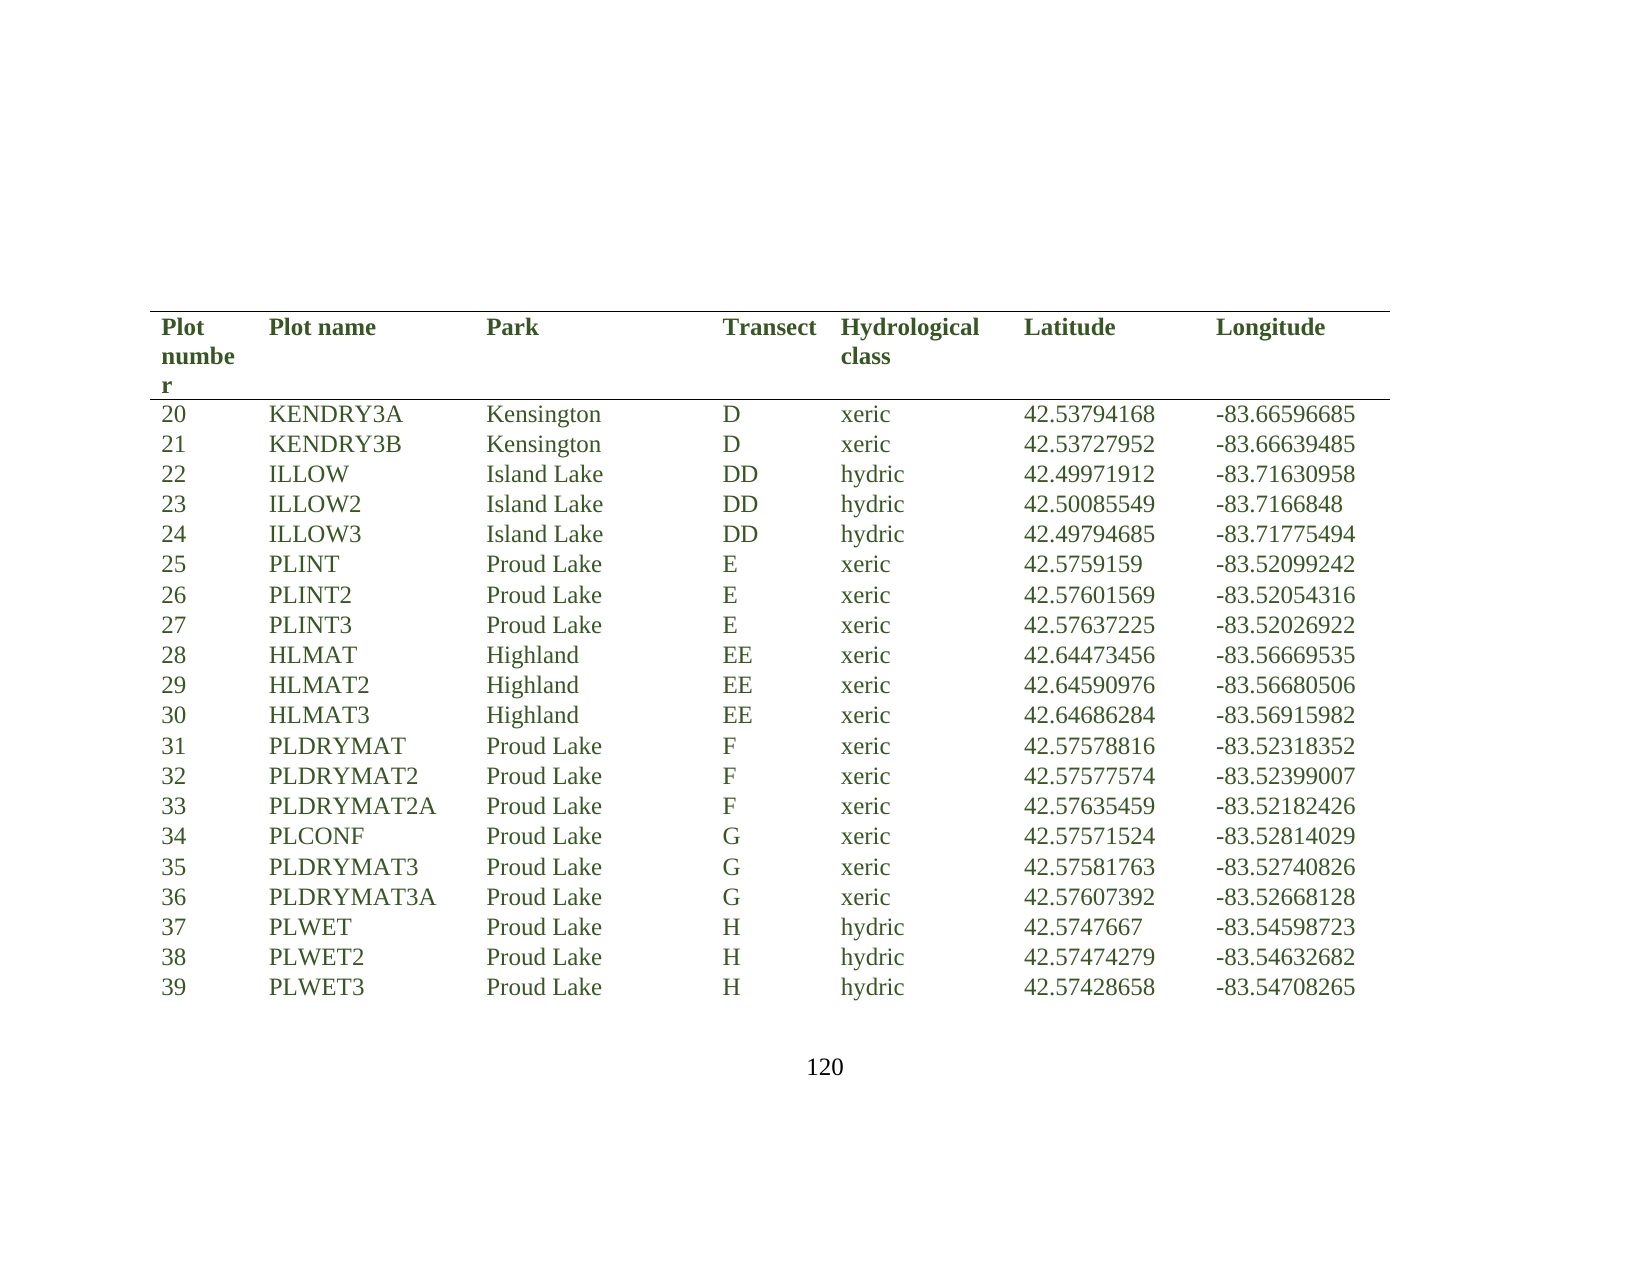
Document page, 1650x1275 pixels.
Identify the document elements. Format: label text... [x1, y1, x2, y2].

table_cell -83.52099242 [1205, 550, 1390, 580]
table_cell hydric [829, 489, 1013, 519]
table_cell HLMAT [257, 640, 475, 670]
table_cell 21 [150, 429, 257, 459]
table_cell 25 [150, 550, 257, 580]
table_header Plot number [150, 312, 257, 398]
table_cell KENDRY3B [257, 429, 475, 459]
table_cell 42.64590976 [1013, 670, 1204, 701]
table_cell hydric [829, 459, 1013, 489]
table_cell D [711, 429, 829, 459]
table_cell 42.57601569 [1013, 580, 1204, 610]
table_cell Proud Lake [475, 580, 711, 610]
table_cell -83.56669535 [1205, 640, 1390, 670]
table_cell 42.53794168 [1013, 400, 1204, 429]
table_cell E [711, 550, 829, 580]
table_cell 20 [150, 400, 257, 429]
table_cell Island Lake [475, 489, 711, 519]
table_cell xeric [829, 640, 1013, 670]
table_cell 29 [150, 670, 257, 701]
table_cell Kensington [475, 429, 711, 459]
table_cell hydric [829, 519, 1013, 549]
table_header Longitude [1205, 312, 1390, 398]
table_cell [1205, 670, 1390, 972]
table_cell 42.49971912 [1013, 459, 1204, 489]
table_cell xeric [829, 670, 1013, 701]
table_cell 23 [150, 489, 257, 519]
table_cell xeric [829, 429, 1013, 459]
table_cell 42.53727952 [1013, 429, 1204, 459]
table_cell Highland [475, 640, 711, 670]
table_cell xeric [829, 400, 1013, 429]
table_cell 24 [150, 519, 257, 549]
table_cell 42.57637225 [1013, 610, 1204, 640]
table_cell PLINT3 [257, 610, 475, 640]
table_cell Proud Lake [475, 610, 711, 640]
table_cell PLINT2 [257, 580, 475, 610]
table_cell 28 [150, 640, 257, 670]
table_cell -83.66596685 [1205, 400, 1390, 429]
table_header Park [475, 312, 711, 398]
table_cell ILLOW [257, 459, 475, 489]
table_cell KENDRY3A [257, 400, 475, 429]
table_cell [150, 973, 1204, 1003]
table_cell -83.52026922 [1205, 610, 1390, 640]
table_cell -83.66639485 [1205, 429, 1390, 459]
table_cell 42.64473456 [1013, 640, 1204, 670]
table_cell DD [711, 459, 829, 489]
table_cell E [711, 610, 829, 640]
table_cell PLINT [257, 550, 475, 580]
table_cell 42.50085549 [1013, 489, 1204, 519]
table_cell 22 [150, 459, 257, 489]
table_cell Island Lake [475, 519, 711, 549]
table_cell 42.5759159 [1013, 550, 1204, 580]
table_header Latitude [1013, 312, 1204, 398]
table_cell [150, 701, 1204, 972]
table_cell ILLOW3 [257, 519, 475, 549]
table_cell -83.71630958 [1205, 459, 1390, 489]
table_cell Island Lake [475, 459, 711, 489]
table_header Hydrological class [829, 312, 1013, 398]
table_cell DD [711, 519, 829, 549]
table_cell EE [711, 640, 829, 670]
table_cell HLMAT2 [257, 670, 475, 701]
table_header Plot name [257, 312, 475, 398]
table_cell 42.49794685 [1013, 519, 1204, 549]
table_cell 27 [150, 610, 257, 640]
table_cell D [711, 400, 829, 429]
table_cell DD [711, 489, 829, 519]
table_cell -83.7166848 [1205, 489, 1390, 519]
table_cell ILLOW2 [257, 489, 475, 519]
table_cell EE [711, 670, 829, 701]
table_header Transect [711, 312, 829, 398]
table_cell xeric [829, 610, 1013, 640]
table_cell Proud Lake [475, 550, 711, 580]
table_cell Highland [475, 670, 711, 701]
table_cell Kensington [475, 400, 711, 429]
table_cell xeric [829, 580, 1013, 610]
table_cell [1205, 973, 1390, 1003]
table_cell -83.71775494 [1205, 519, 1390, 549]
table_cell E [711, 580, 829, 610]
table_cell -83.52054316 [1205, 580, 1390, 610]
table_cell xeric [829, 550, 1013, 580]
table_cell 26 [150, 580, 257, 610]
